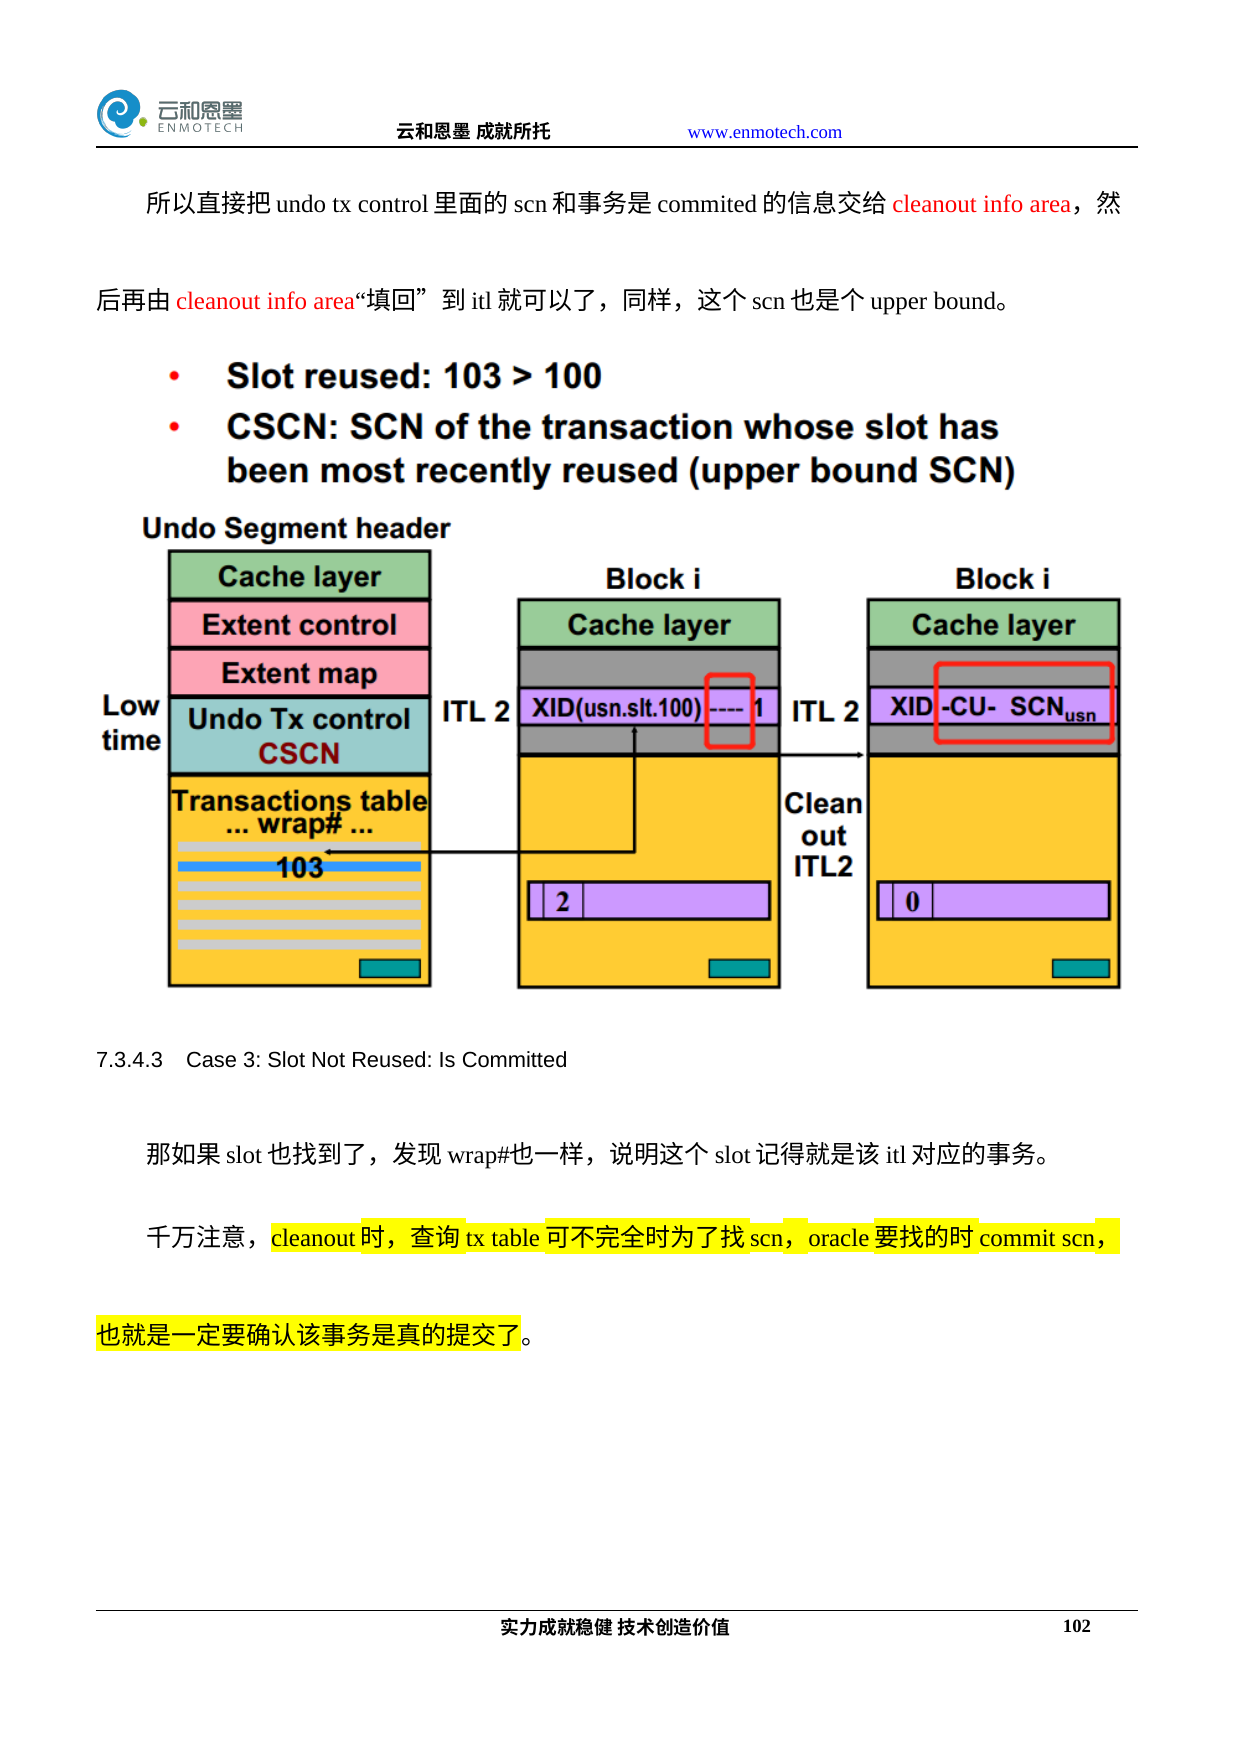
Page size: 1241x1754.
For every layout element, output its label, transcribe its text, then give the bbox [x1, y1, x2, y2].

picture [95, 351, 1139, 998]
subtitle Case 3: Slot Not Reused: Is Committed [96, 1043, 1138, 1076]
text 那如果slot也找到了，发现wrap#也一样，说明这个slot记得就是该itl对应的事务。 [96, 1120, 1138, 1185]
picture [95, 88, 245, 139]
text 千万注意，cleanout时，查询tx table可不完全时为了找scn，oracle要找的时commit scn，也就是一定要确认该事务是真的提交了。 [96, 1203, 1138, 1366]
text 所以直接把undo tx control里面的scn和事务是commited的信息交给cleanout info area，然后再由cleanout info area“填回”到itl就可以了，同样，这个scn也是个upper bound。 [96, 169, 1138, 331]
